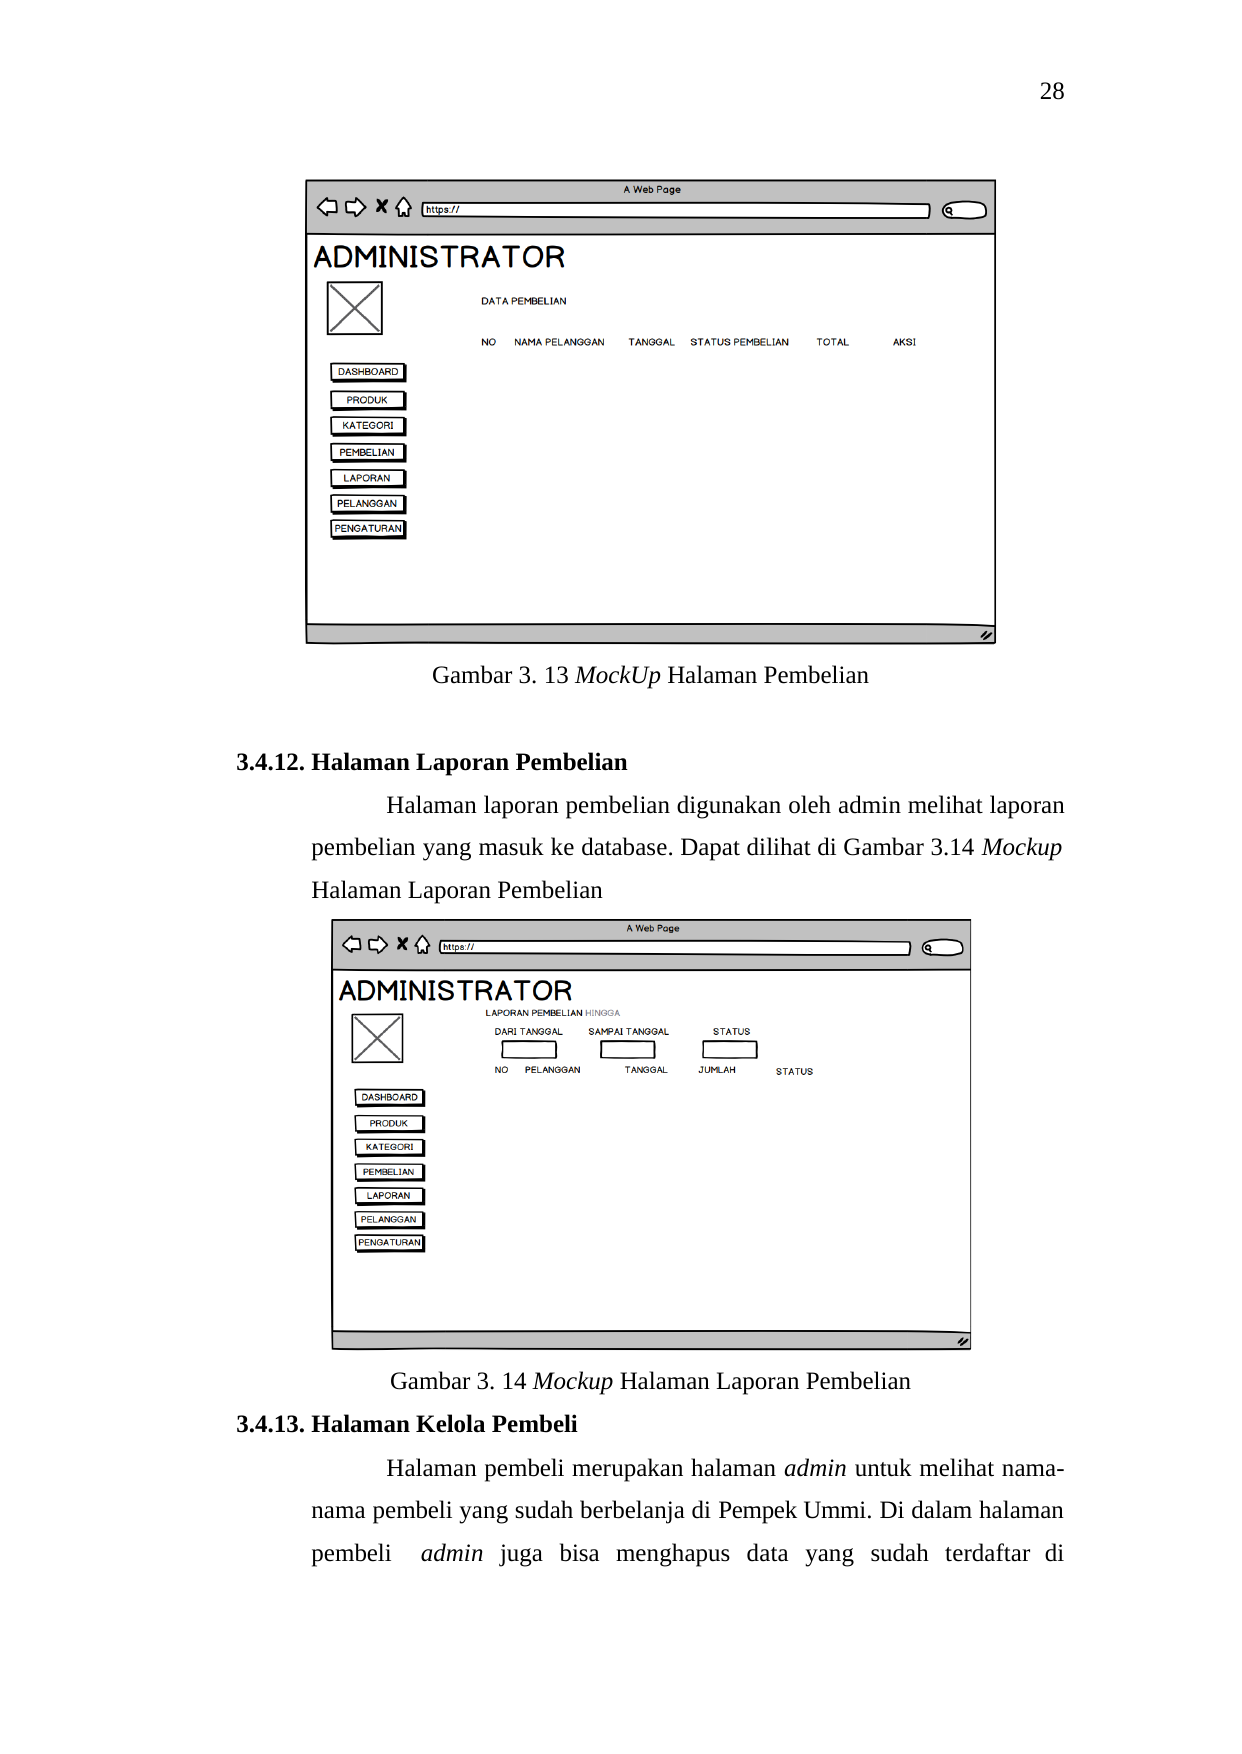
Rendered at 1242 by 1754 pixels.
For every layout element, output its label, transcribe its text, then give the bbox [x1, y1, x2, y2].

text Gambar 3. 13 MockUp Halaman Pembelian [236, 660, 1064, 689]
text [311, 1453, 1064, 1567]
text Gambar 3. 14 Mockup Halaman Laporan Pembelian [236, 1366, 1064, 1395]
picture [329, 918, 972, 1352]
picture [304, 177, 997, 646]
list Halaman Laporan Pembelian [236, 747, 1064, 775]
text Halaman laporan pembelian digunakan oleh admin melihat laporan pembelian yang masuk ke database. Dapat dilihat di Gambar 3.14 Mockup Halaman Laporan Pembelian [311, 790, 1064, 904]
list Halaman Kelola Pembeli [236, 1409, 1064, 1438]
